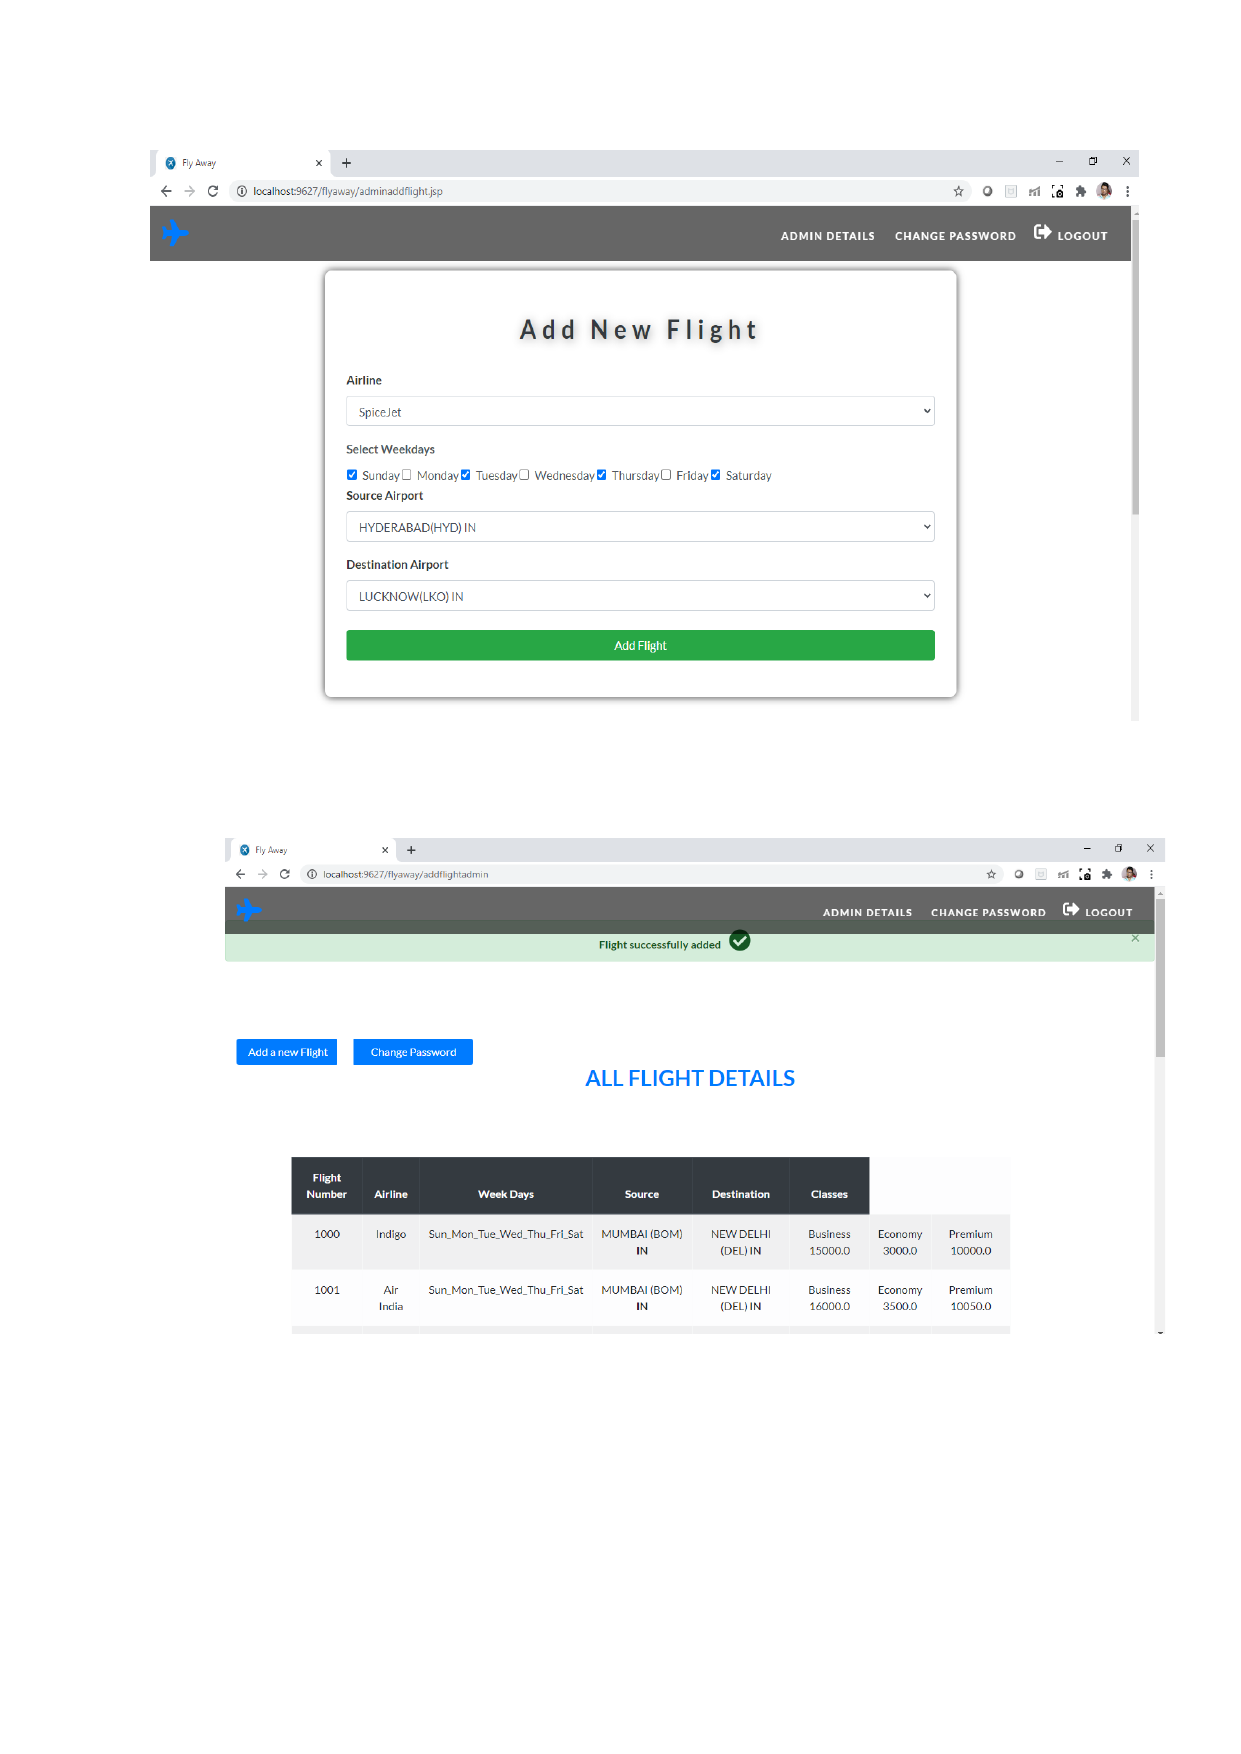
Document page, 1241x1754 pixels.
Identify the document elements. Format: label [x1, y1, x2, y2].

picture [225, 838, 1166, 1334]
picture [150, 150, 1139, 721]
